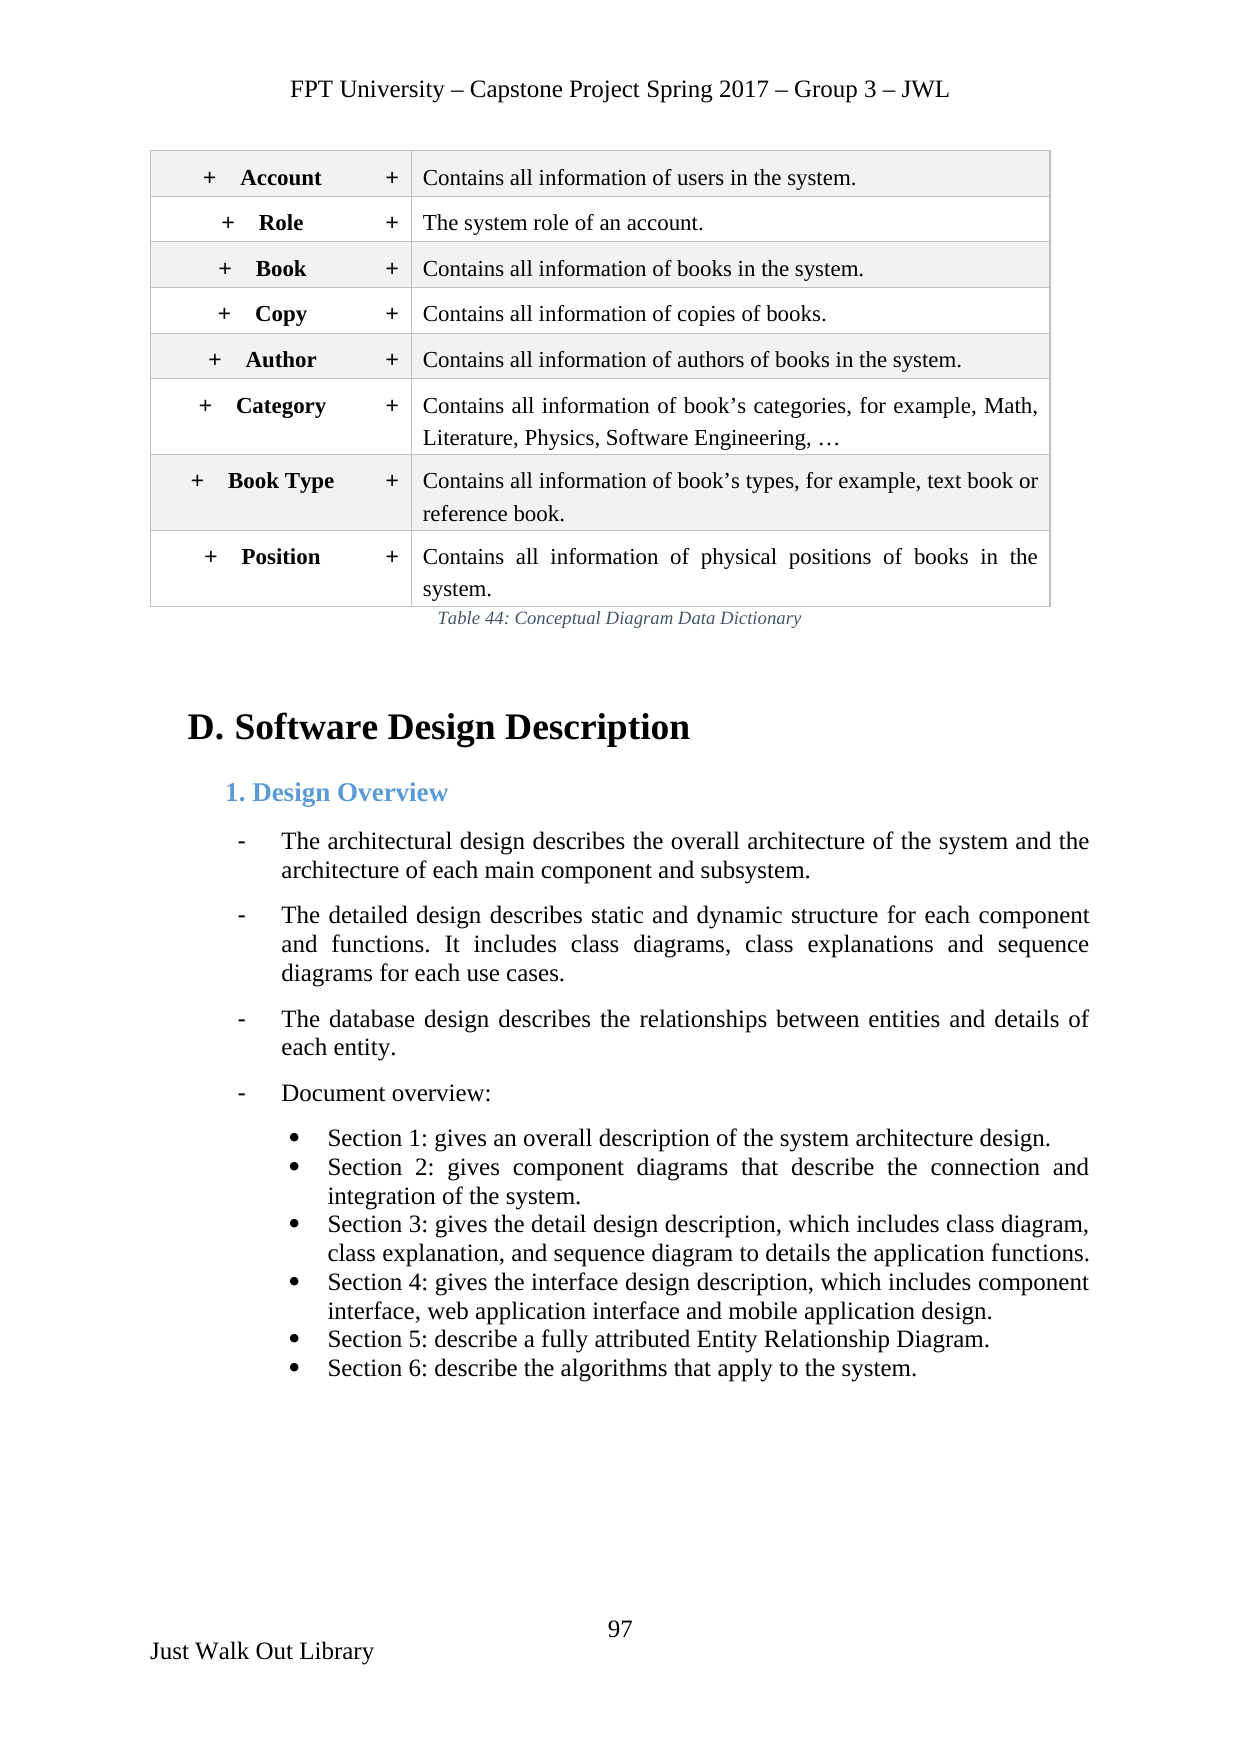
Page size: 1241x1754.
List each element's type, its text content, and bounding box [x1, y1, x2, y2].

subtitle Design Overview [225, 776, 1090, 807]
table_cell Book [151, 242, 411, 287]
list The database design describes the relationships between entities and details of each entity. [237, 1003, 1090, 1061]
table_cell Author [151, 334, 411, 378]
list Section 1: gives an overall description of the system architecture design. [290, 1123, 1090, 1152]
table_cell Contains all information of users in the system. [412, 151, 1049, 196]
list Document overview: [237, 1078, 1090, 1107]
table_cell Role [151, 197, 411, 241]
table_cell Contains all information of copies of books. [412, 288, 1049, 332]
list Section 2: gives component diagrams that describe the connection and integration of the system. [290, 1152, 1090, 1209]
list Section 4: gives the interface design description, which includes component interface, web application interface and mobile application design. [290, 1267, 1090, 1324]
list Section 5: describe a fully attributed Entity Relationship Diagram. [290, 1324, 1090, 1353]
table_cell Contains all information of authors of books in the system. [412, 334, 1049, 378]
list Section 6: describe the algorithms that apply to the system. [290, 1353, 1090, 1382]
table_cell Contains all information of book’s types, for example, text book or reference book. [412, 455, 1049, 530]
list The detailed design describes static and dynamic structure for each component and functions. It includes class diagrams, class explanations and sequence diagrams for each use cases. [237, 901, 1090, 987]
table_cell Book Type [151, 455, 411, 530]
table_cell Category [151, 379, 411, 454]
subtitle Software Design Description [187, 704, 1090, 748]
table_cell Account [151, 151, 411, 196]
list The architectural design describes the overall architecture of the system and the architecture of each main component and subsystem. [237, 826, 1090, 884]
table_cell The system role of an account. [412, 197, 1049, 241]
table_cell Contains all information of book’s categories, for example, Math, Literature, Physics, Software Engineering, … [412, 379, 1049, 454]
table_cell Contains all information of physical positions of books in the system. [412, 531, 1049, 606]
table_cell Copy [151, 288, 411, 332]
table_cell Position [151, 531, 411, 606]
table_cell Contains all information of books in the system. [412, 242, 1049, 287]
list Section 3: gives the detail design description, which includes class diagram, class explanation, and sequence diagram to details the application functions. [290, 1209, 1090, 1267]
